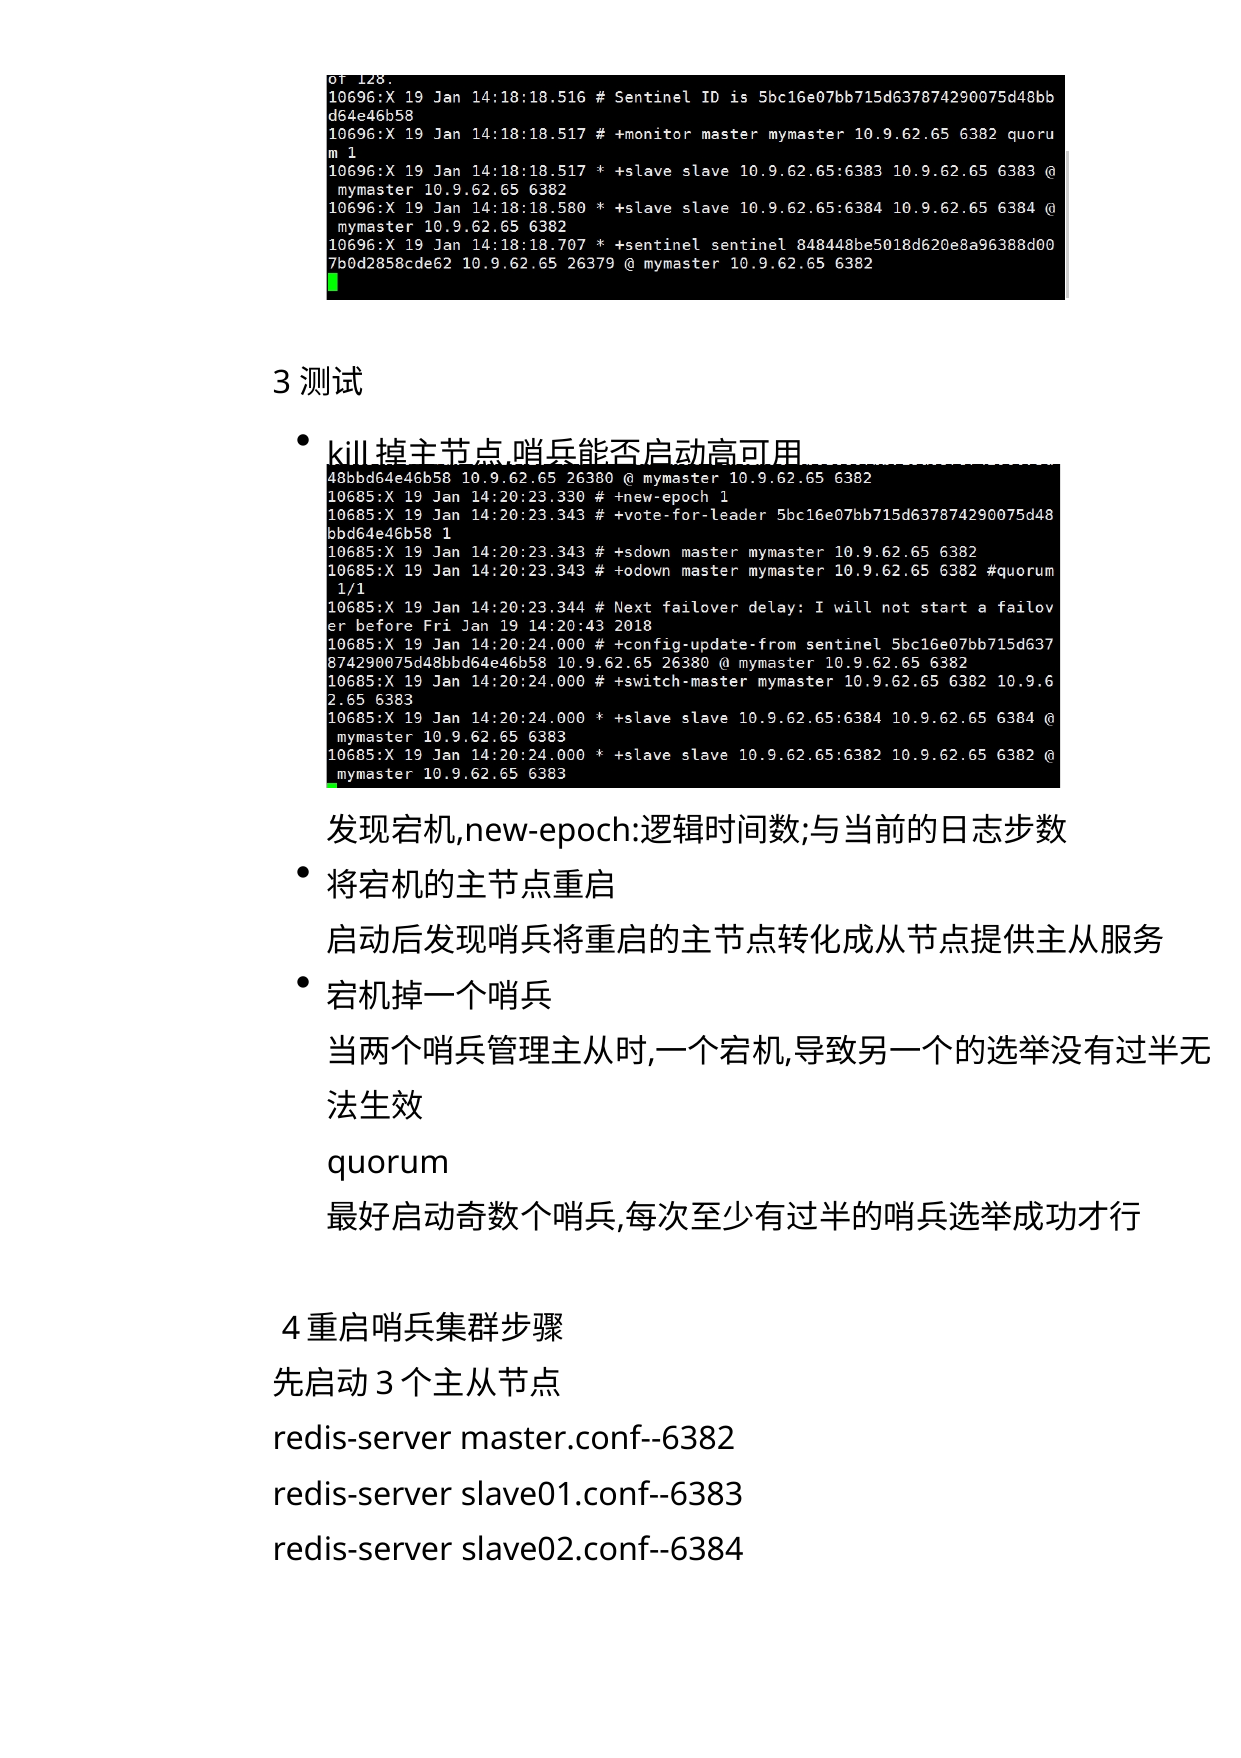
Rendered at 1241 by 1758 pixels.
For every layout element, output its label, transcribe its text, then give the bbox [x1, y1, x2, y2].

text 将宕机的主节点重启 [327, 862, 1212, 905]
text • [295, 850, 311, 889]
text 当两个哨兵管理主从时,一个宕机,导致另一个的选举没有过半无 法生效 [327, 1018, 1212, 1129]
text kill掉主节点,哨兵能否启动高可用 [327, 431, 1212, 473]
text 先启动3个主从节点 [272, 1360, 1212, 1403]
text redis-server slave02.conf--6384 [272, 1526, 1212, 1569]
text 4重启哨兵集群步骤 [282, 1305, 1212, 1348]
text 启动后发现哨兵将重启的主节点转化成从节点提供主从服务 [327, 917, 1212, 960]
text 宕机掉一个哨兵 [327, 973, 1212, 1016]
text • [295, 418, 311, 458]
text • [295, 960, 311, 1000]
text 3 测试 [272, 359, 1212, 402]
text 发现宕机,new-epoch:逻辑时间数;与当前的日志步数 [327, 807, 1212, 849]
text quorum [327, 1139, 1212, 1182]
picture [326, 75, 1069, 300]
text redis-server master.conf--6382 redis-server slave01.conf--6383 [272, 1405, 757, 1516]
text 最好启动奇数个哨兵,每次至少有过半的哨兵选举成功才行 [327, 1194, 1212, 1237]
picture [326, 464, 1061, 788]
